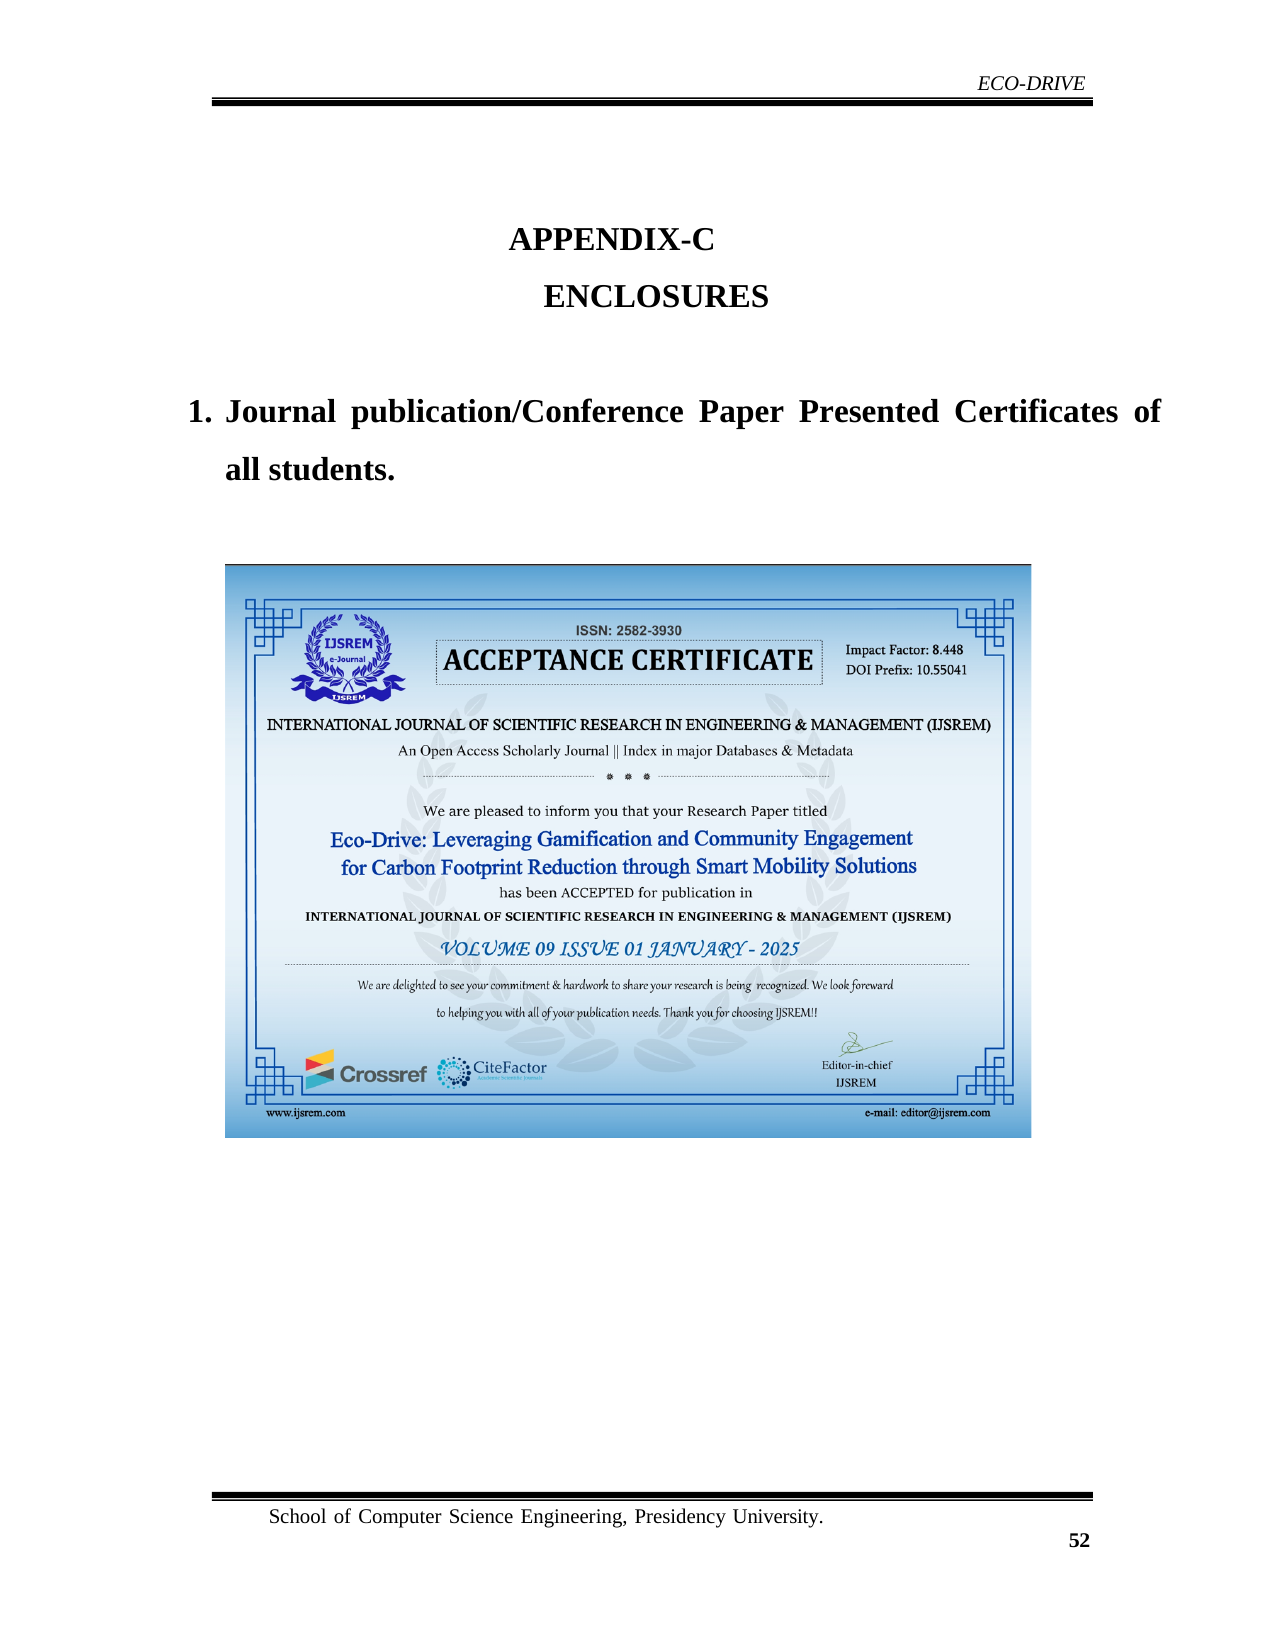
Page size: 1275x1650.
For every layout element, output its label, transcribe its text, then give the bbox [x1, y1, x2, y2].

text ENCLOSURES [150, 277, 1162, 315]
list Journal publication/Conference Paper Presented Certificates of all students. [187, 392, 1162, 487]
text APPENDIX-C [450, 219, 1162, 257]
picture [225, 564, 1032, 1138]
